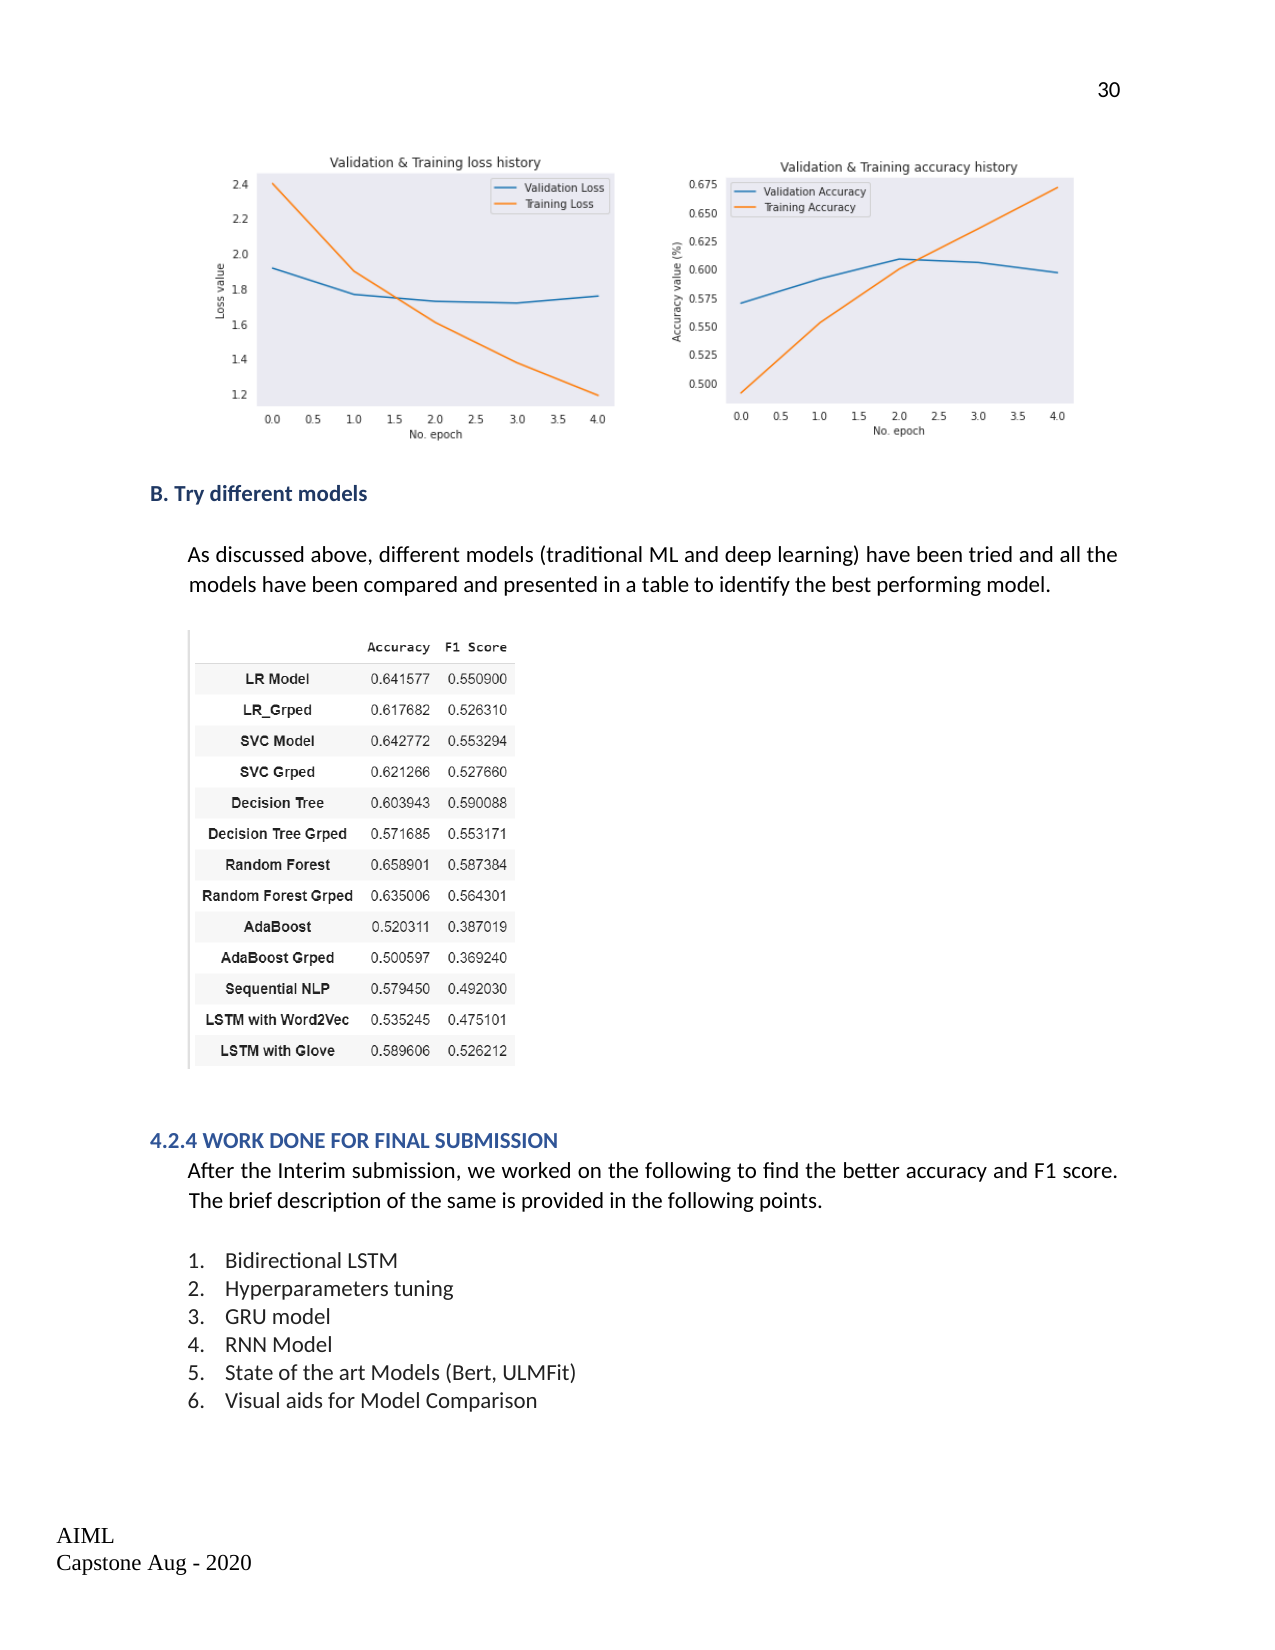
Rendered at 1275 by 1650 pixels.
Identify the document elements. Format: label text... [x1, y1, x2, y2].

list GRU model [187, 1302, 1125, 1330]
picture [209, 150, 622, 447]
list Bidirectional LSTM [187, 1246, 1125, 1274]
list Hyperparameters tuning [187, 1274, 1125, 1302]
list Visual aids for Model Comparison [187, 1386, 1125, 1414]
list State of the art Models (Bert, ULMFit) [187, 1358, 1125, 1386]
picture [187, 630, 543, 1069]
text After the Interim submission, we worked on the following to find the better accuracy and F1 score. The brief description of the same is provided in the following points. [187, 1156, 1120, 1214]
text B. Try different models [150, 479, 1125, 507]
subtitle 4.2.4 WORK DONE FOR FINAL SUBMISSION [150, 1126, 1125, 1154]
text As discussed above, different models (traditional ML and deep learning) have been tried and all the models have been compared and presented in a table to identify the best performing model. [187, 540, 1120, 598]
list RNN Model [187, 1330, 1125, 1358]
picture [666, 154, 1080, 443]
